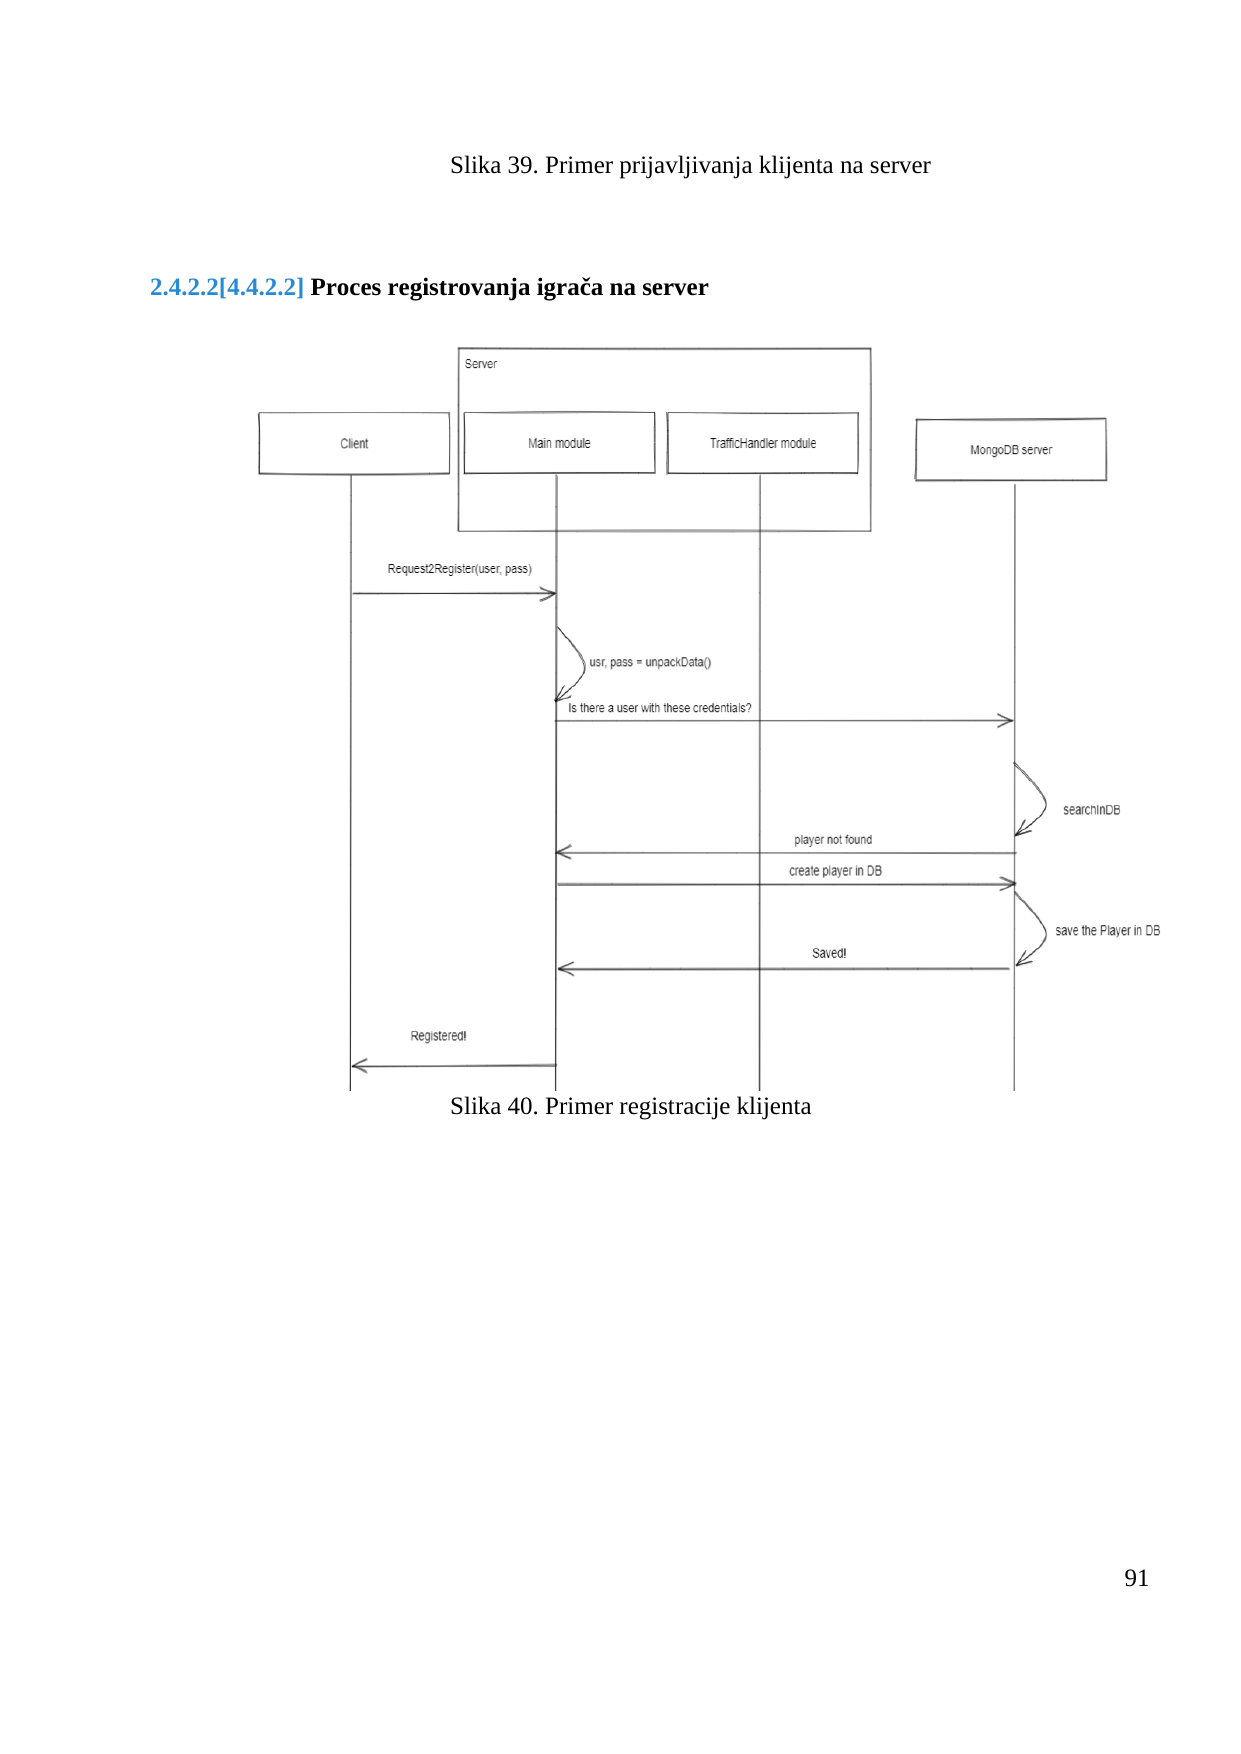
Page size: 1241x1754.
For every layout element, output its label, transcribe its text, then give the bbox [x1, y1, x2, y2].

picture [240, 329, 1179, 1091]
text Slika 40. Primer registracije klijenta [375, 1091, 1149, 1120]
subtitle Proces registrovanja igrača na server [150, 272, 1149, 301]
text Slika 39. Primer prijavljivanja klijenta na server [375, 150, 1149, 179]
